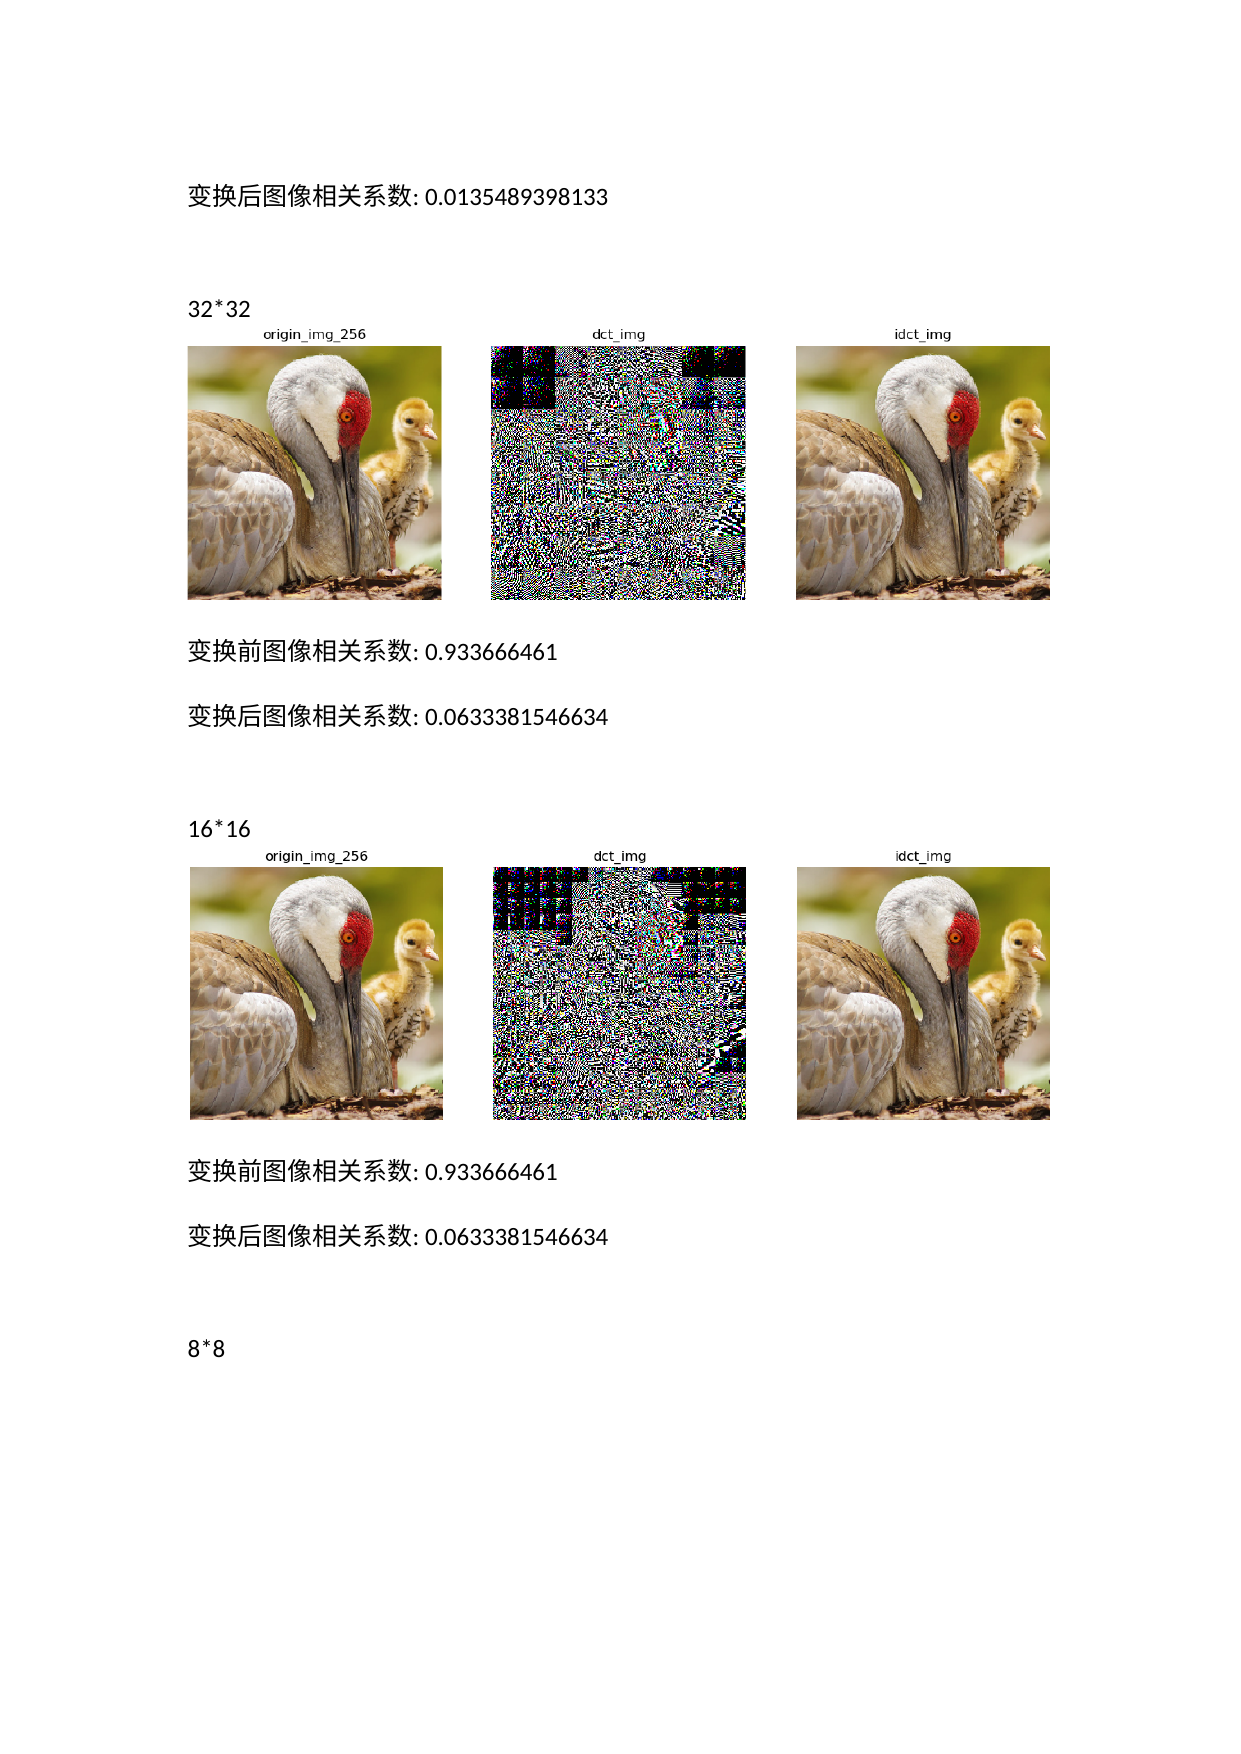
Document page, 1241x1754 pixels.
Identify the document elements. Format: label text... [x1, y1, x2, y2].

text 8*8 [187, 1332, 1053, 1364]
text 变换前图像相关系数: 0.933666461 [187, 1137, 1053, 1202]
text 32*32 [187, 292, 1053, 324]
picture [187, 324, 1053, 602]
text 变换后图像相关系数: 0.0633381546634 [187, 682, 1053, 747]
text 变换后图像相关系数: 0.0633381546634 [187, 1202, 1053, 1267]
text 变换后图像相关系数: 0.0135489398133 [187, 162, 1053, 227]
text 变换前图像相关系数: 0.933666461 [187, 617, 1053, 682]
picture [187, 844, 1053, 1123]
text 16*16 [187, 812, 1053, 844]
